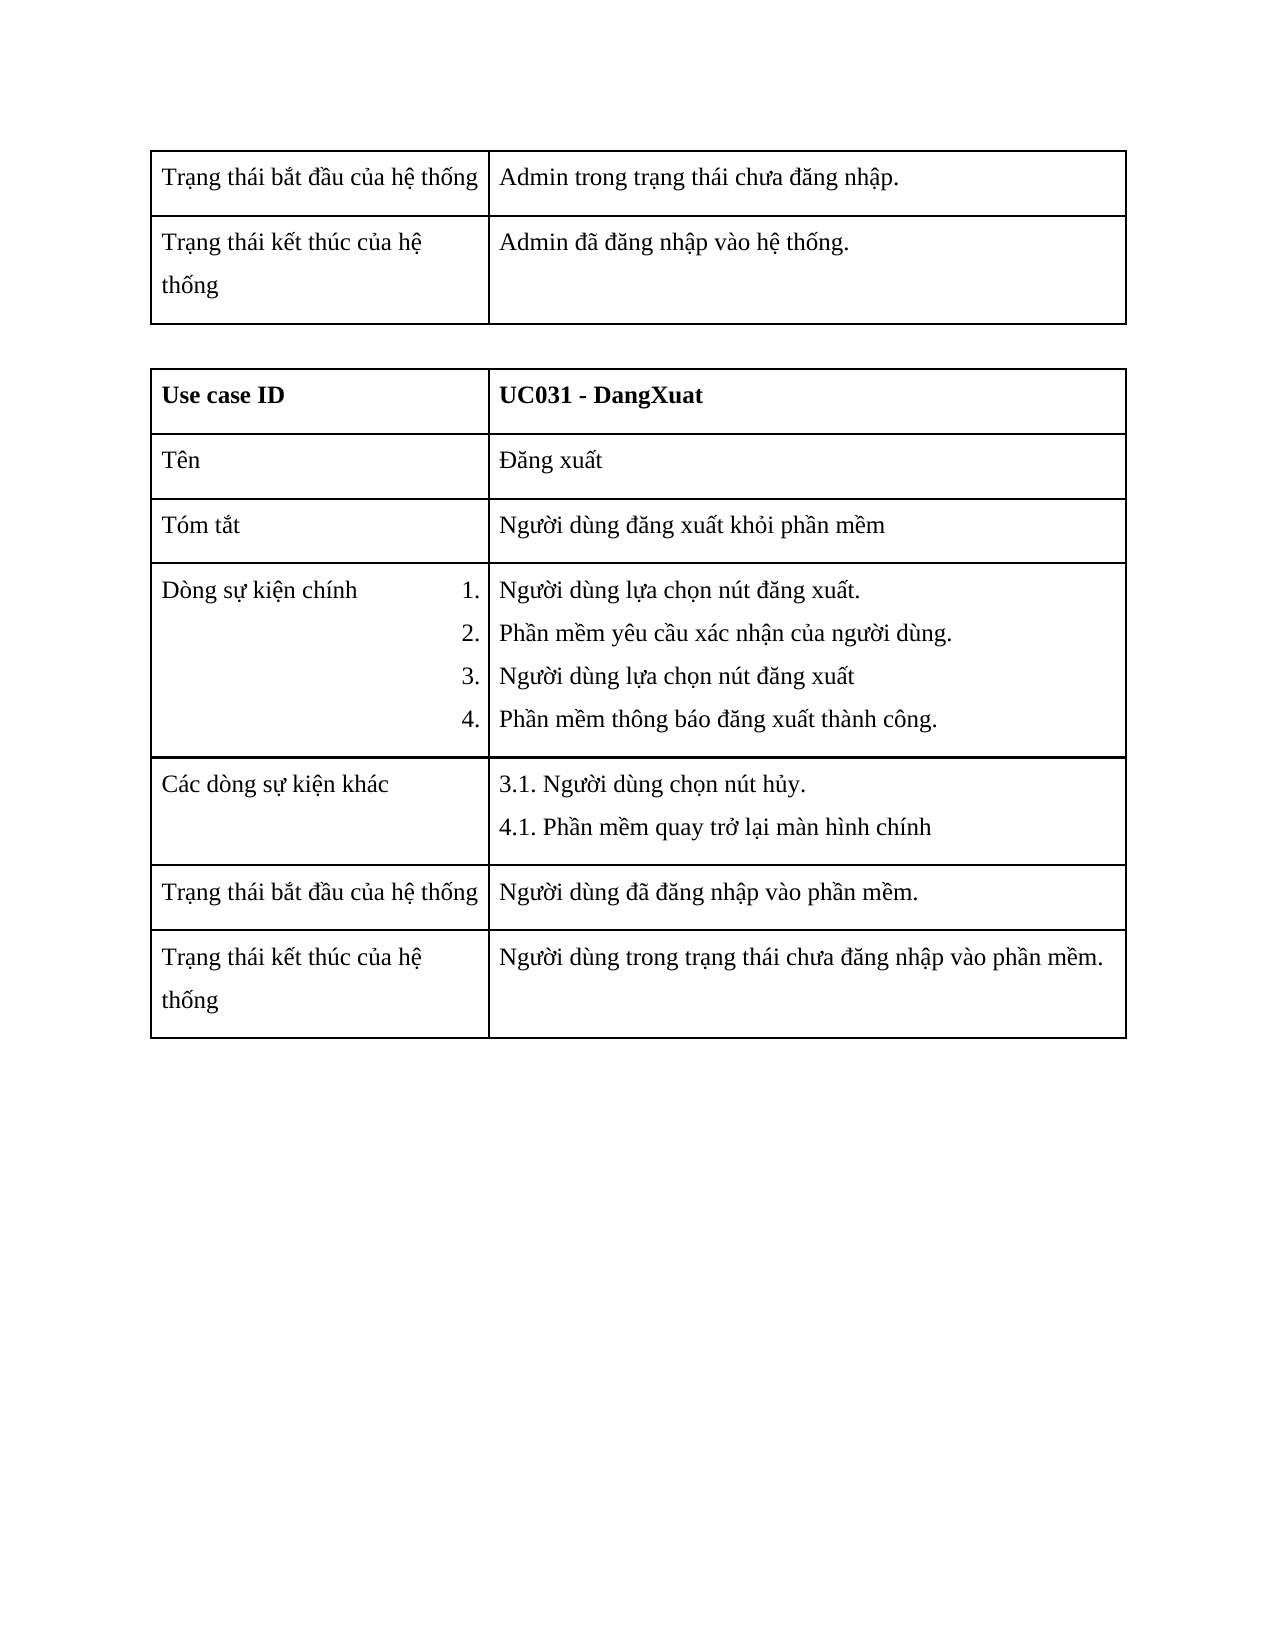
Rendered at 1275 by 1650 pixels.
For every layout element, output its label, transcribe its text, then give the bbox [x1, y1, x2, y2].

table_cell Tóm tắt [152, 500, 488, 562]
table_cell Admin đã đăng nhập vào hệ thống. [490, 217, 1125, 323]
table_header UC031 - DangXuat [490, 370, 1125, 433]
table_cell Trạng thái bắt đầu của hệ thống [152, 866, 488, 929]
table_cell Người dùng đăng xuất khỏi phần mềm [490, 500, 1125, 562]
table_header Use case ID [152, 370, 488, 433]
table_cell Người dùng trong trạng thái chưa đăng nhập vào phần mềm. [490, 931, 1125, 1037]
table_cell Tên [152, 435, 488, 497]
table_cell Dòng sự kiện chính [152, 564, 488, 756]
table_cell 3.1. Người dùng chọn nút hủy. 4.1. Phần mềm quay trở lại màn hình chính [490, 759, 1125, 864]
table_cell Người dùng đã đăng nhập vào phần mềm. [490, 866, 1125, 929]
table_cell Đăng xuất [490, 435, 1125, 497]
table_cell Trạng thái kết thúc của hệ thống [152, 217, 488, 323]
table_cell Người dùng lựa chọn nút đăng xuất. Phần mềm yêu cầu xác nhận của người dùng. Người dùng lựa chọn nút đăng xuất Phần mềm thông báo đăng xuất thành công. [490, 564, 1125, 756]
table_cell Trạng thái bắt đầu của hệ thống [152, 152, 488, 215]
table_cell Các dòng sự kiện khác [152, 759, 488, 864]
table_cell Admin trong trạng thái chưa đăng nhập. [490, 152, 1125, 215]
table_cell Trạng thái kết thúc của hệ thống [152, 931, 488, 1037]
